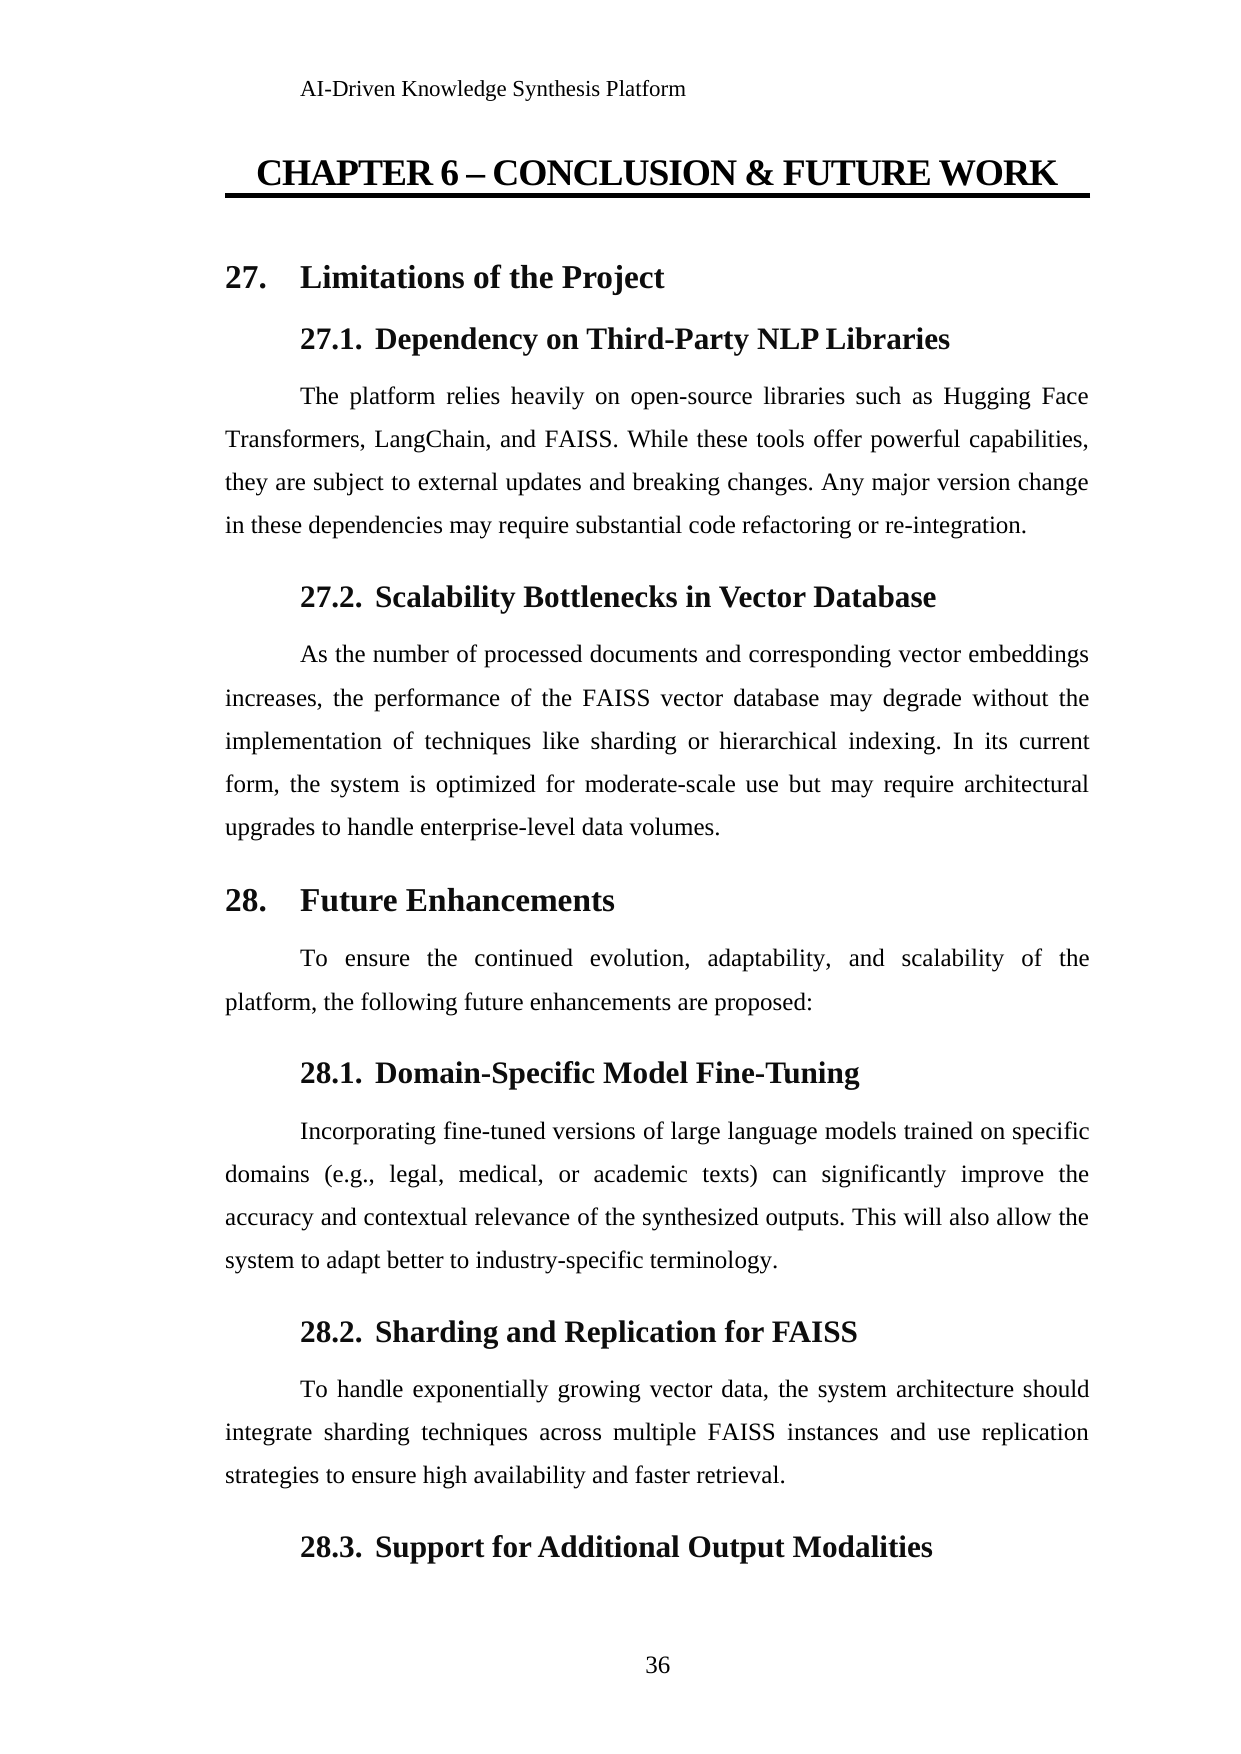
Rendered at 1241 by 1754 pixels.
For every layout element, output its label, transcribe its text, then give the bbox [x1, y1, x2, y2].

text The platform relies heavily on open-source libraries such as Hugging Face Transformers, LangChain, and FAISS. While these tools offer powerful capabilities, they are subject to external updates and breaking changes. Any major version change in these dependencies may require substantial code refactoring or re-integration. [225, 381, 1090, 539]
text Incorporating fine-tuned versions of large language models trained on specific domains (e.g., legal, medical, or academic texts) can significantly improve the accuracy and contextual relevance of the synthesized outputs. This will also allow the system to adapt better to industry-specific terminology. [225, 1116, 1090, 1274]
text As the number of processed documents and corresponding vector embeddings increases, the performance of the FAISS vector database may degrade without the implementation of techniques like sharding or hierarchical indexing. In its current form, the system is optimized for moderate-scale use but may require architectural upgrades to handle enterprise-level data volumes. [225, 639, 1090, 841]
subtitle Support for Additional Output Modalities [300, 1528, 1090, 1564]
subtitle Future Enhancements [225, 880, 1090, 918]
subtitle Domain-Specific Model Fine-Tuning [300, 1055, 1090, 1091]
text To handle exponentially growing vector data, the system architecture should integrate sharding techniques across multiple FAISS instances and use replication strategies to ensure high availability and faster retrieval. [225, 1374, 1090, 1489]
subtitle Limitations of the Project [225, 257, 1090, 295]
title CHAPTER 6 – CONCLUSION & FUTURE WORK [225, 150, 1090, 193]
subtitle Dependency on Third-Party NLP Libraries [300, 320, 1090, 356]
subtitle Sharding and Replication for FAISS [300, 1313, 1090, 1349]
subtitle Scalability Bottlenecks in Vector Database [300, 579, 1090, 614]
text To ensure the continued evolution, adaptability, and scalability of the platform, the following future enhancements are proposed: [225, 943, 1090, 1015]
